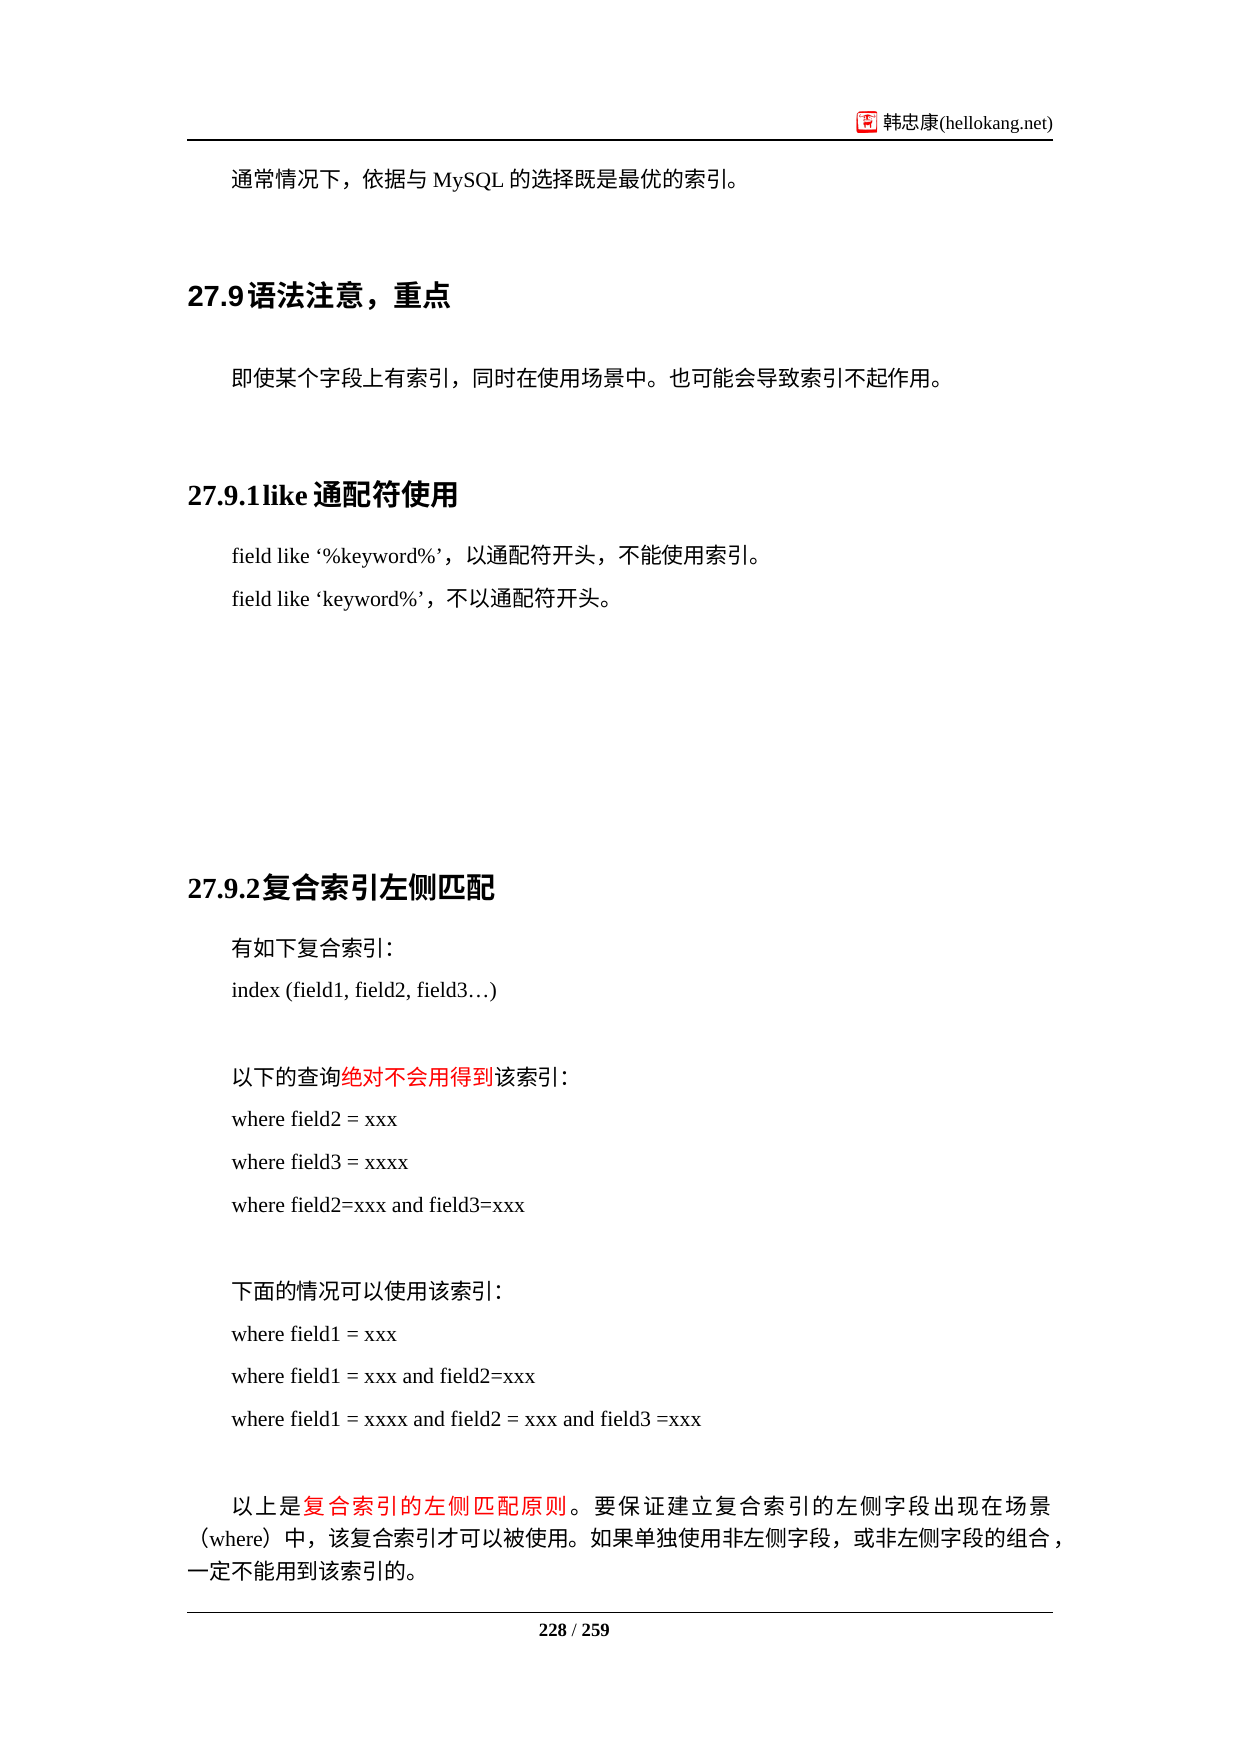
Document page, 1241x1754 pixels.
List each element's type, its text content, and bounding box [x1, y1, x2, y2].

text 以上是复合索引的左侧匹配原则。要保证建立复合索引的左侧字段出现在场景（where）中，该复合索引才可以被使用。如果单独使用非左侧字段，或非左侧字段的组合，一定不能用到该索引的。 [187, 1488, 1053, 1586]
picture [856, 111, 878, 133]
text where field3 = xxxx [187, 1145, 1053, 1178]
text 通常情况下，依据与MySQL的选择既是最优的索引。 [187, 161, 1053, 194]
text field like ‘keyword%’，不以通配符开头。 [187, 581, 1053, 613]
text where field2=xxx and field3=xxx [187, 1188, 1053, 1221]
subtitle 复合索引左侧匹配 [187, 853, 1053, 918]
text 以下的查询绝对不会用得到该索引： [187, 1059, 1053, 1092]
text index (field1, field2, field3…) [187, 973, 1053, 1006]
text 有如下复合索引： [187, 931, 1053, 963]
text where field1 = xxx and field2=xxx [187, 1360, 1053, 1392]
subtitle 语法注意，重点 [187, 262, 1053, 327]
text 下面的情况可以使用该索引： [187, 1274, 1053, 1306]
text where field1 = xxx [187, 1317, 1053, 1349]
text where field2 = xxx [187, 1102, 1053, 1135]
text where field1 = xxxx and field2 = xxx and field3 =xxx [187, 1403, 1053, 1435]
text field like ‘%keyword%’，以通配符开头，不能使用索引。 [187, 538, 1053, 571]
text 即使某个字段上有索引，同时在使用场景中。也可能会导致索引不起作用。 [187, 360, 1053, 393]
subtitle like通配符使用 [187, 461, 1053, 526]
